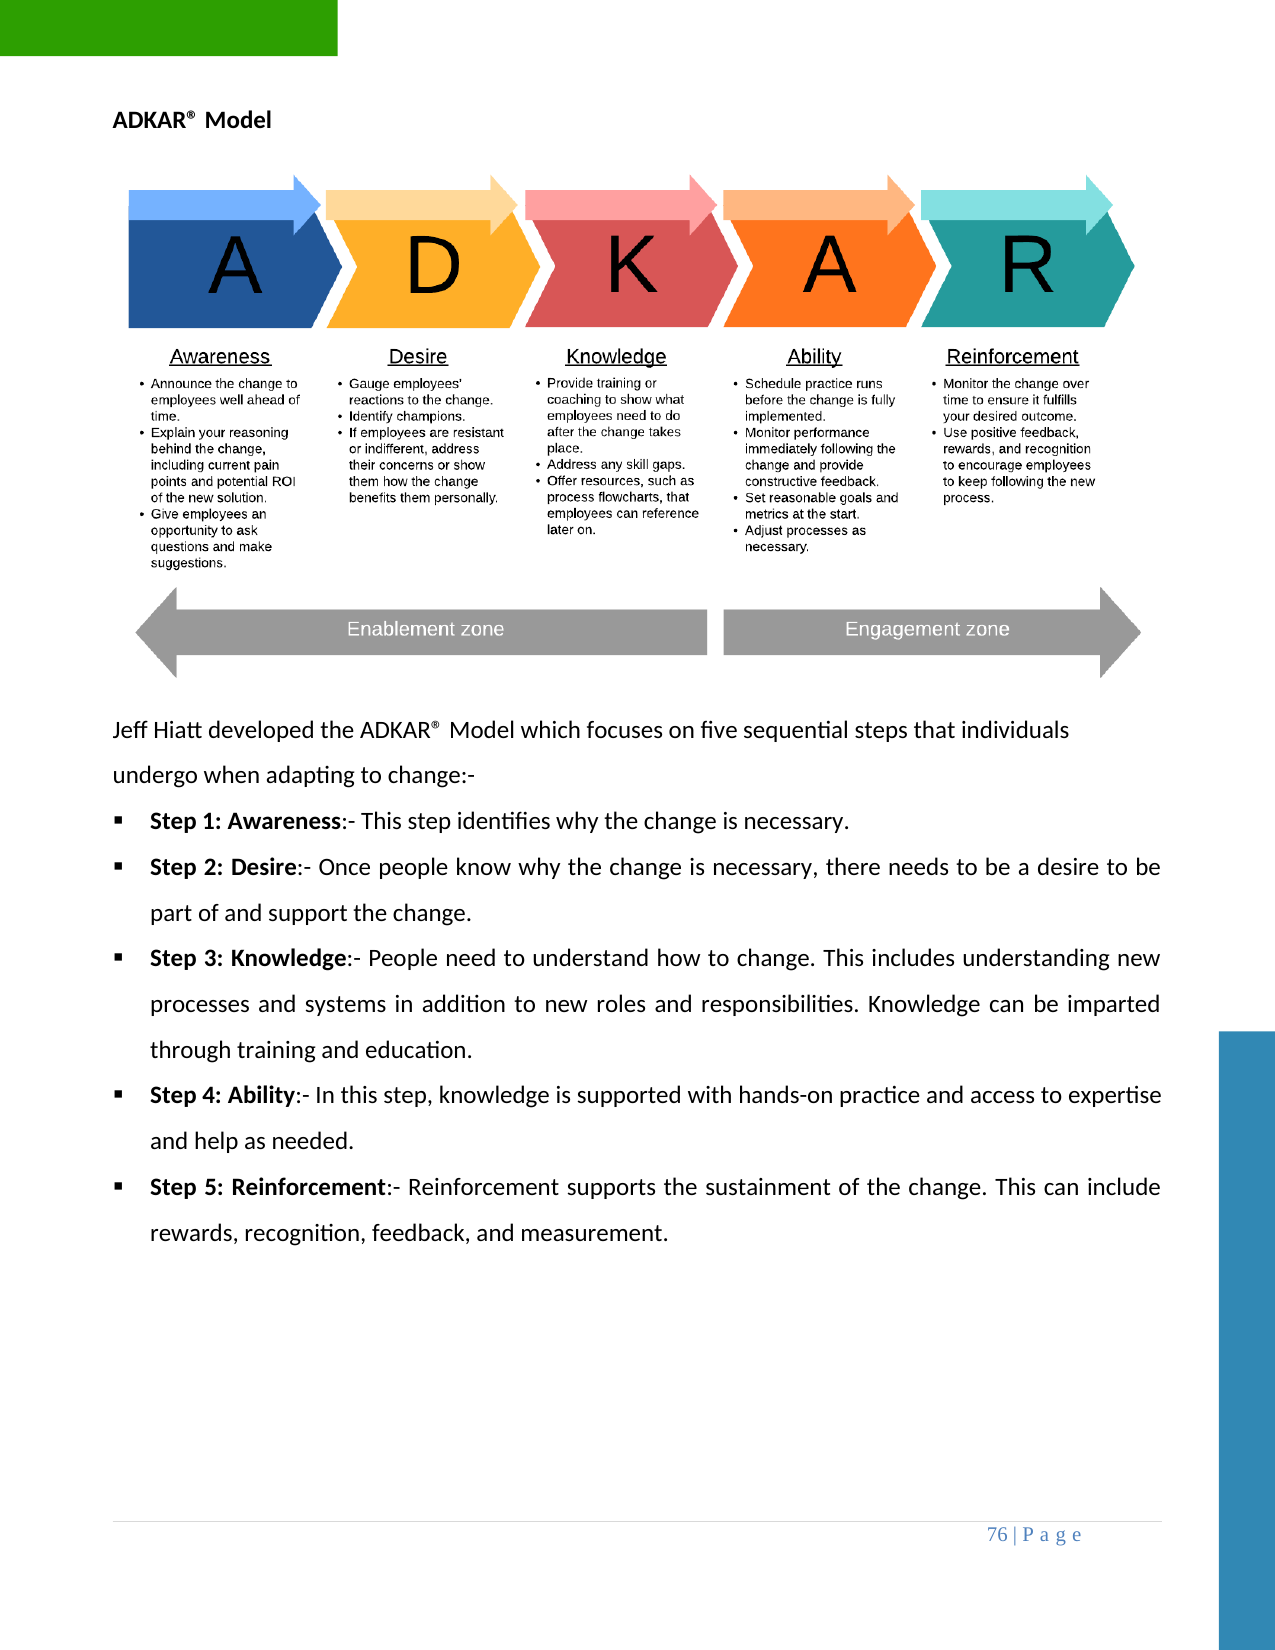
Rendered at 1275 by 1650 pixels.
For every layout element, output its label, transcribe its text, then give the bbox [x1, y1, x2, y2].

list Step 4: Ability:- In this step, knowledge is supported with hands-on practice and access to expertise and help as needed. [112, 1079, 1162, 1156]
text Jeff Hiatt developed the ADKAR® Model which focuses on five sequential steps that individuals [112, 714, 1162, 744]
text undergo when adapting to change:- [112, 759, 1162, 790]
picture [112, 149, 1163, 700]
list Step 1: Awareness:- This step identifies why the change is necessary. [112, 805, 1162, 836]
list Step 2: Desire:- Once people know why the change is necessary, there needs to be a desire to be part of and support the change. [112, 851, 1162, 927]
list Step 3: Knowledge:- People need to understand how to change. This includes understanding new processes and systems in addition to new roles and responsibilities. Knowledge can be imparted through training and education. [112, 942, 1162, 1064]
list Step 5: Reinforcement:- Reinforcement supports the sustainment of the change. This can include rewards, recognition, feedback, and measurement. [112, 1171, 1162, 1247]
text ADKAR® Model [112, 104, 1162, 134]
